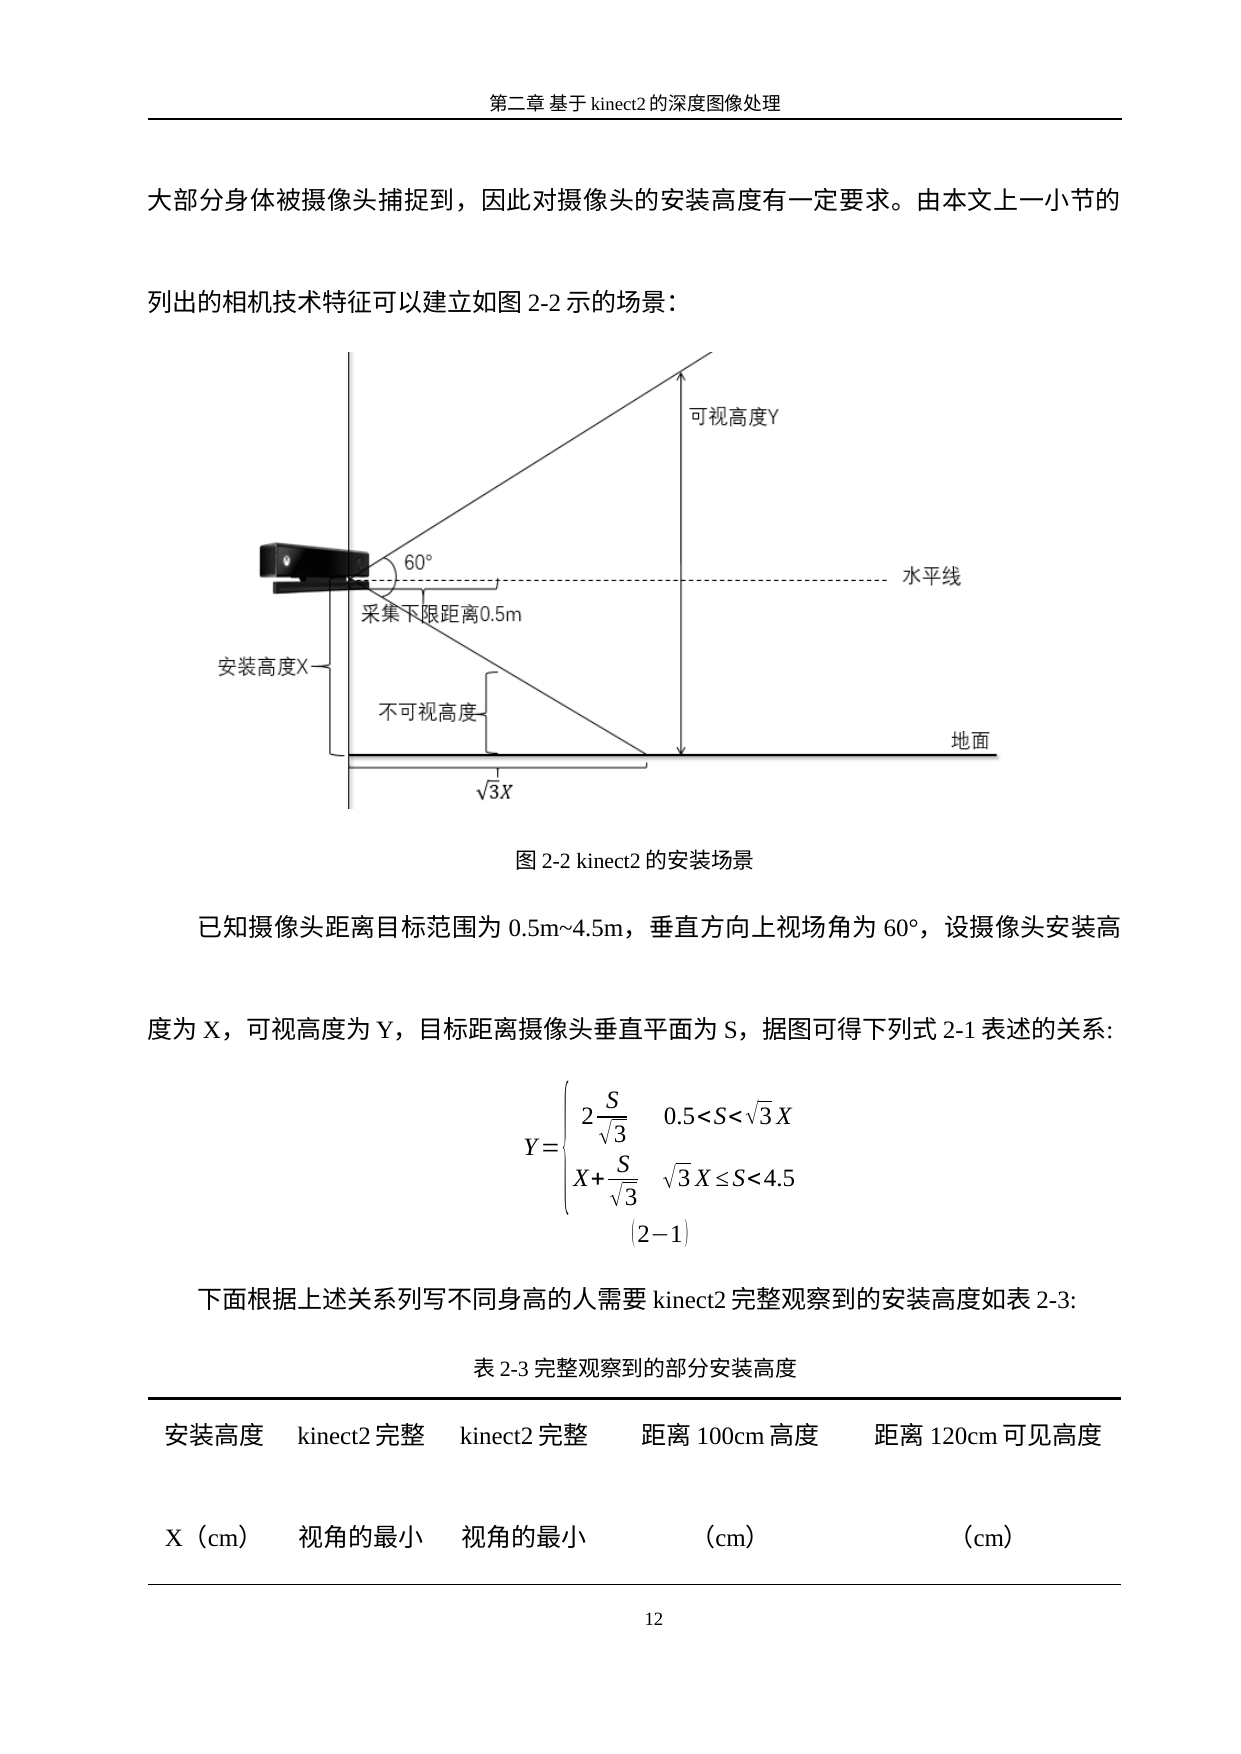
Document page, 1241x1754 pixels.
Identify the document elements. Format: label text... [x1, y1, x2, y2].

text 表2-3 完整观察到的部分安装高度 [148, 1350, 1122, 1384]
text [148, 164, 1122, 334]
picture [197, 352, 1017, 809]
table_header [280, 1400, 442, 1584]
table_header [443, 1400, 605, 1584]
table_header 距离120cm可见高度（cm） [856, 1400, 1121, 1584]
text 已知摄像头距离目标范围为0.5m~4.5m，垂直方向上视场角为60°，设摄像头安装高度为X，可视高度为Y，目标距离摄像头垂直平面为S，据图可得下列式2-1表述的关系: [148, 892, 1122, 1062]
text 图2-2 kinect2的安装场景 [148, 842, 1122, 876]
table_header 距离100cm高度（cm） [605, 1400, 856, 1584]
table_header 安装高度X（cm） [148, 1400, 280, 1584]
text 下面根据上述关系列写不同身高的人需要kinect2完整观察到的安装高度如表2-3: [148, 1264, 1122, 1332]
